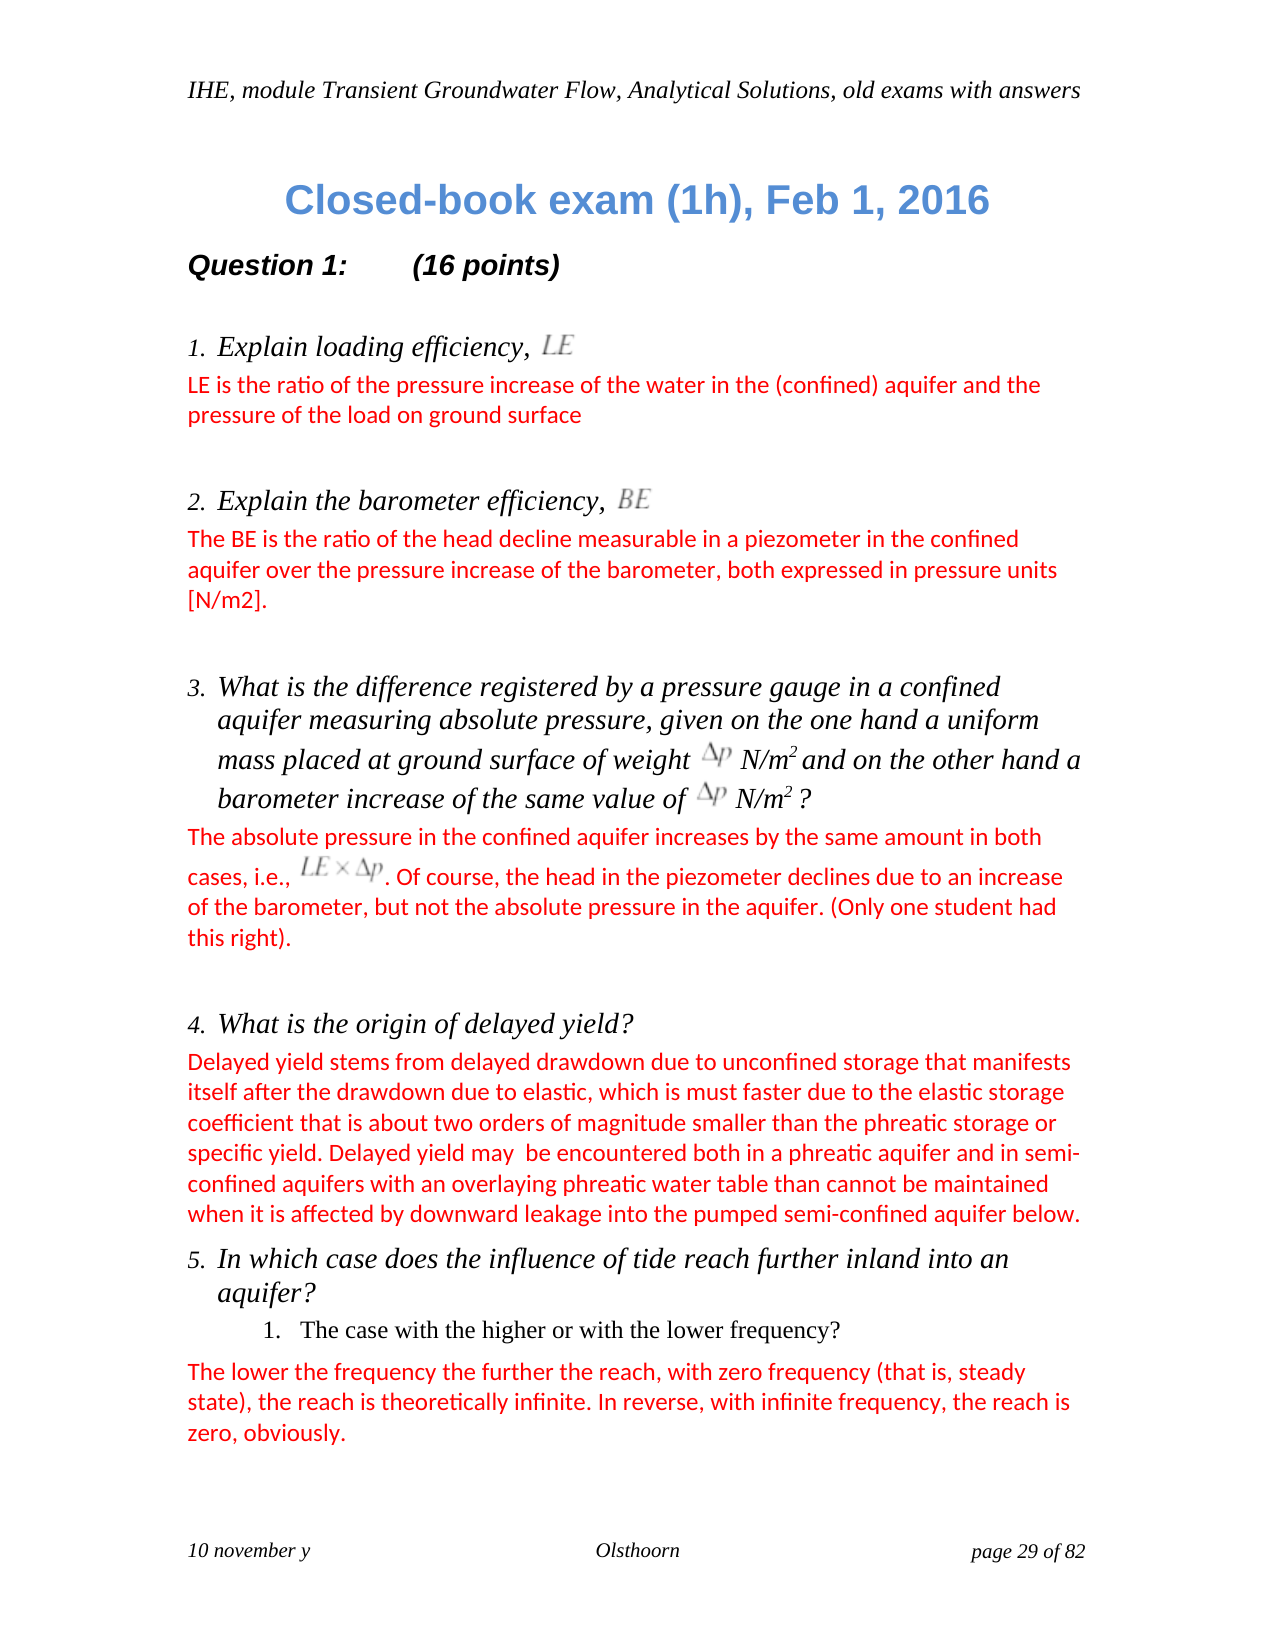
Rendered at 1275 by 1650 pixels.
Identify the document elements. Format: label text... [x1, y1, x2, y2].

text LE is the ratio of the pressure increase of the water in the (confined) aquifer and the pressure of the load on ground surface [187, 369, 1087, 430]
subtitle (16 points) [187, 248, 1087, 281]
list The case with the higher or with the lower frequency? [262, 1315, 1087, 1343]
text The BE is the ratio of the head decline measurable in a piezometer in the confined aquifer over the pressure increase of the barometer, both expressed in pressure units [N/m2]. [187, 523, 1087, 615]
list What is the origin of delayed yield? [187, 1006, 1087, 1039]
text The lower the frequency the further the reach, with zero frequency (that is, steady state), the reach is theoretically infinite. In reverse, with infinite frequency, the reach is zero, obviously. [187, 1356, 1087, 1448]
list Explain loading efficiency, [187, 329, 1087, 362]
list Explain the barometer efficiency, [187, 483, 1087, 517]
list What is the difference registered by a pressure gauge in a confined aquifer measuring absolute pressure, given on the one hand a uniform mass placed at ground surface of weight N/m2 and on the other hand a barometer increase of the same value of N/m2 ? [187, 669, 1087, 815]
list In which case does the influence of tide reach further inland into an aquifer? [187, 1241, 1087, 1308]
subtitle Closed-book exam (1h), Feb 1, 2016 [187, 175, 1087, 223]
text The absolute pressure in the confined aquifer increases by the same amount in both cases, i.e., . Of course, the head in the piezometer declines due to an increase of the barometer, but not the absolute pressure in the aquifer. (Only one student had this right). [187, 821, 1087, 952]
text Delayed yield stems from delayed drawdown due to unconfined storage that manifests itself after the drawdown due to elastic, which is must faster due to the elastic storage coefficient that is about two orders of magnitude smaller than the phreatic storage or specific yield. Delayed yield may be encountered both in a phreatic aquifer and in semi-confined aquifers with an overlaying phreatic water table than cannot be maintained when it is affected by downward leakage into the pumped semi-confined aquifer below. [187, 1046, 1087, 1229]
